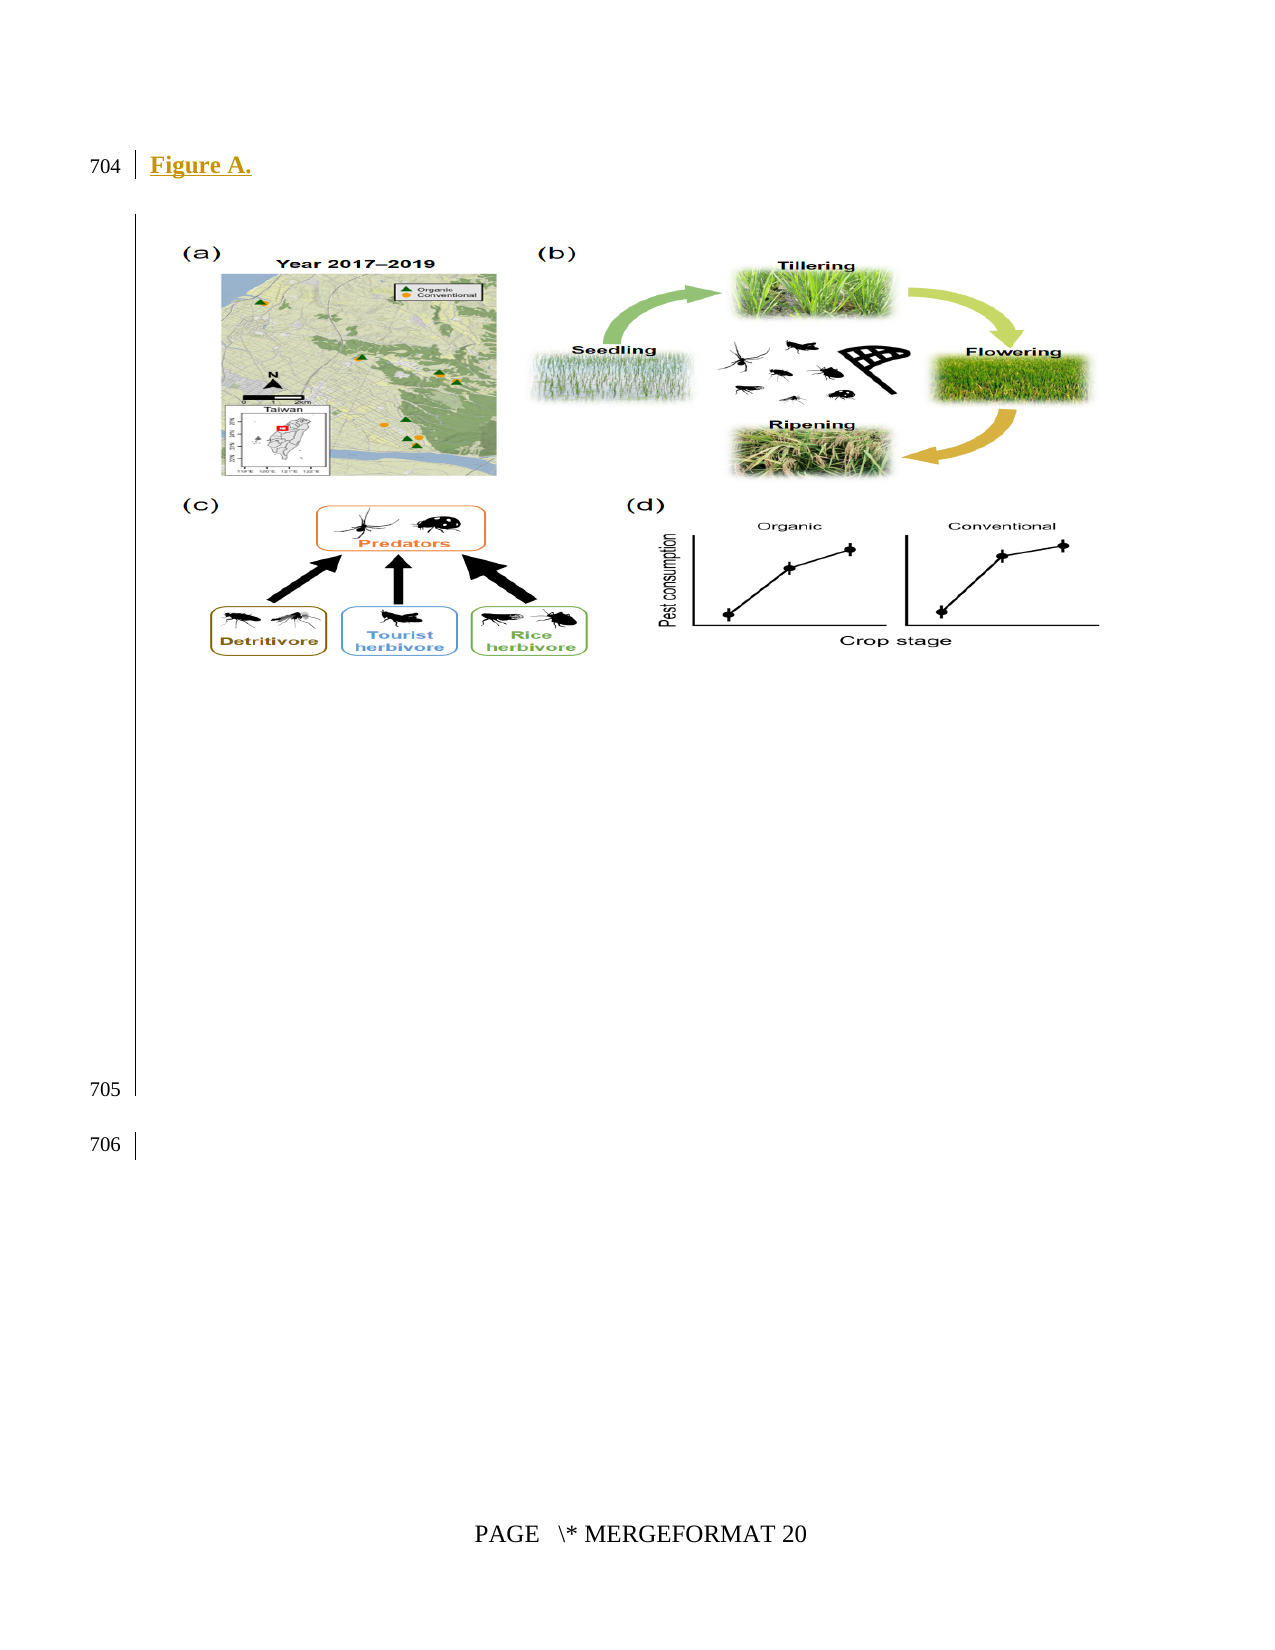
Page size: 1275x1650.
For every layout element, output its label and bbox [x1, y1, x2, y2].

picture [150, 213, 1125, 1097]
